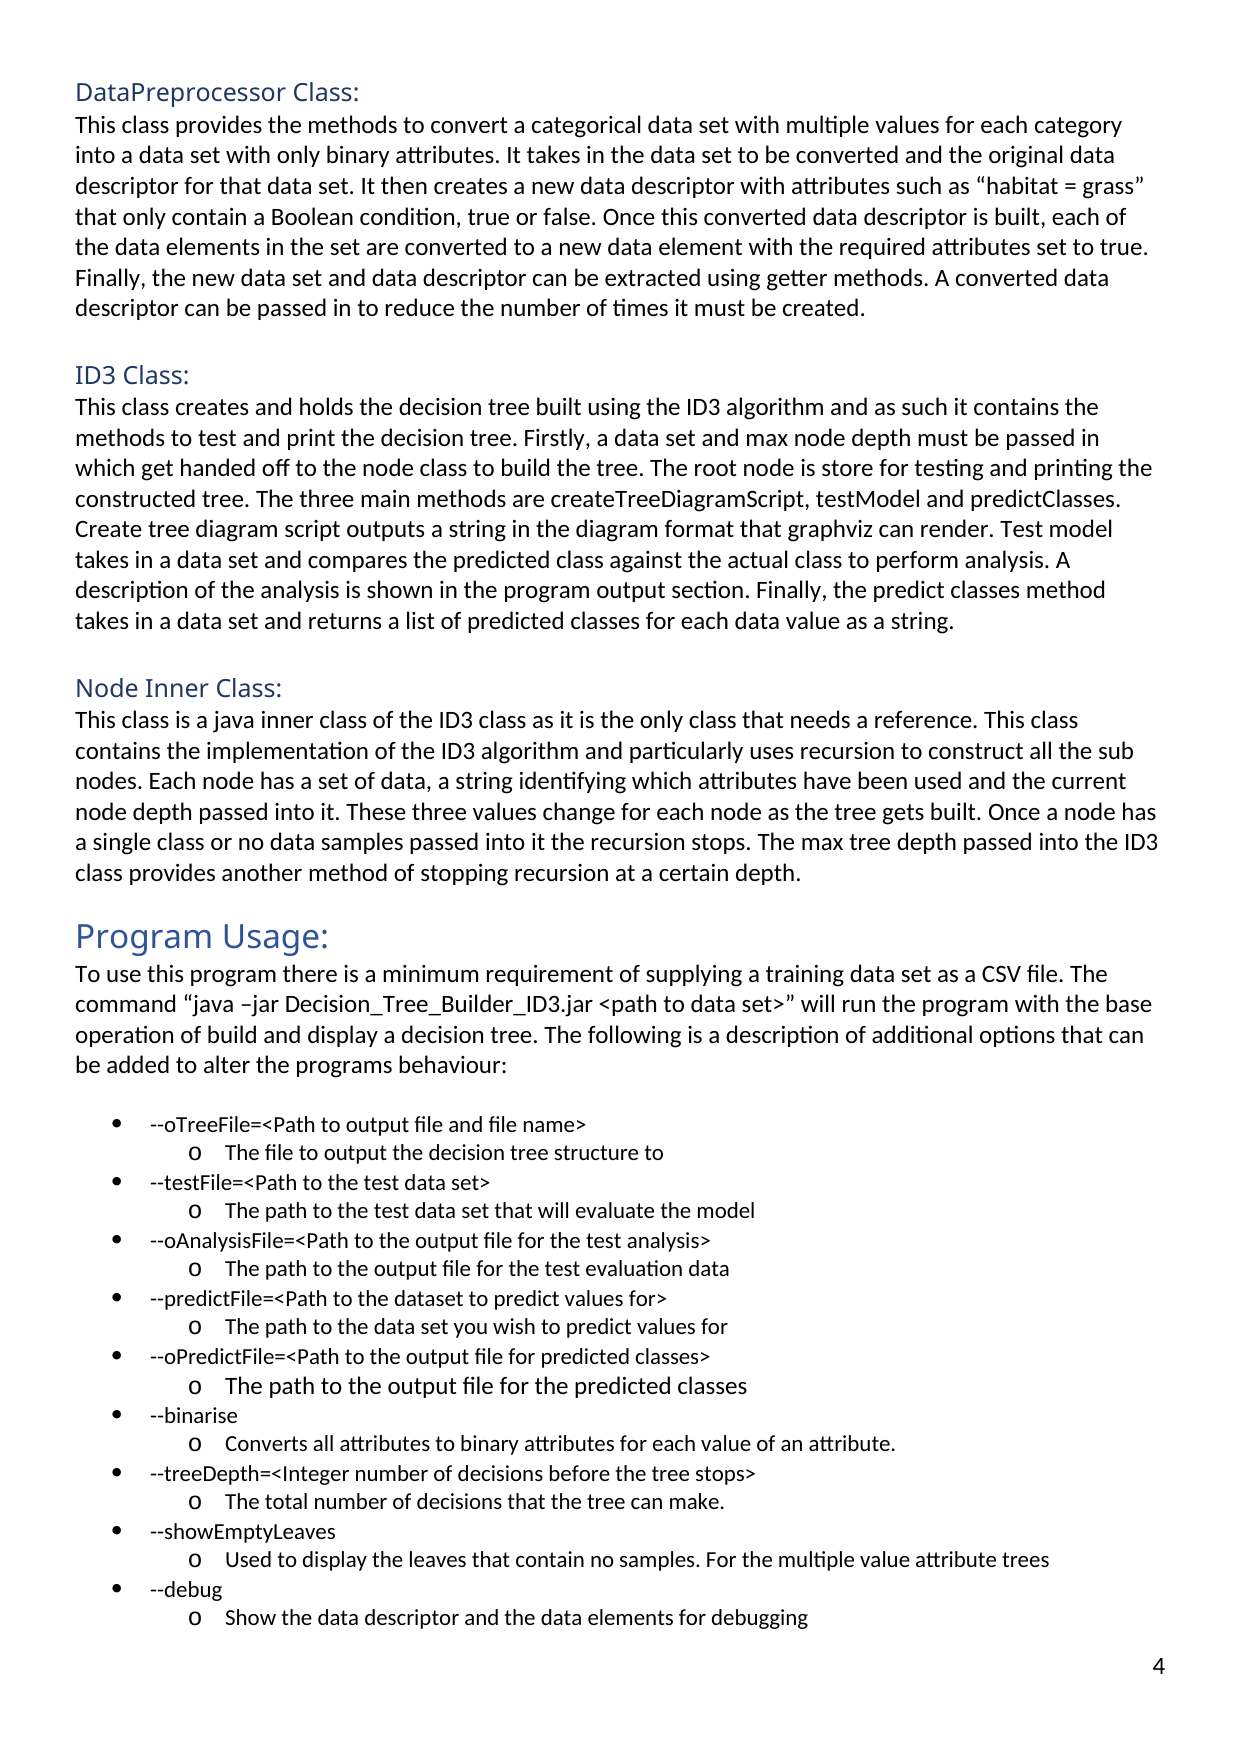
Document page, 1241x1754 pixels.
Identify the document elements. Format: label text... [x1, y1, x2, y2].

list --debug [112, 1575, 1165, 1603]
list --treeDepth=<Integer number of decisions before the tree stops> [112, 1459, 1165, 1487]
list The path to the output file for the predicted classes [187, 1370, 1165, 1402]
list The path to the data set you wish to predict values for [187, 1312, 1165, 1342]
text This class is a java inner class of the ID3 class as it is the only class that needs a reference. This class contains the implementation of the ID3 algorithm and particularly uses recursion to construct all the sub nodes. Each node has a set of data, a string identifying which attributes have been used and the current node depth passed into it. These three values change for each node as the tree gets built. Once a node has a single class or no data samples passed into it the recursion stops. The max tree depth passed into the ID3 class provides another method of stopping recursion at a certain depth. [75, 704, 1165, 887]
list Converts all attributes to binary attributes for each value of an attribute. [187, 1429, 1165, 1459]
list The file to output the decision tree structure to [187, 1138, 1165, 1168]
subtitle Node Inner Class: [75, 670, 1165, 704]
list The path to the output file for the test evaluation data [187, 1254, 1165, 1284]
subtitle DataPreprocessor Class: [75, 75, 1165, 109]
subtitle ID3 Class: [75, 357, 1165, 391]
list --oPredictFile=<Path to the output file for predicted classes> [112, 1342, 1165, 1370]
text This class provides the methods to convert a categorical data set with multiple values for each category into a data set with only binary attributes. It takes in the data set to be converted and the original data descriptor for that data set. It then creates a new data descriptor with attributes such as “habitat = grass” that only contain a Boolean condition, true or false. Once this converted data descriptor is built, each of the data elements in the set are converted to a new data element with the required attributes set to true. Finally, the new data set and data descriptor can be extracted using getter methods. A converted data descriptor can be passed in to reduce the number of times it must be created. [75, 109, 1165, 323]
list The path to the test data set that will evaluate the model [187, 1196, 1165, 1226]
text To use this program there is a minimum requirement of supplying a training data set as a CSV file. The command “java –jar Decision_Tree_Builder_ID3.jar <path to data set>” will run the program with the base operation of build and display a decision tree. The following is a description of additional options that can be added to alter the programs behaviour: [75, 958, 1165, 1111]
list --showEmptyLeaves [112, 1517, 1165, 1545]
list --oAnalysisFile=<Path to the output file for the test analysis> [112, 1226, 1165, 1254]
subtitle Program Usage: [75, 912, 1165, 958]
list --oTreeFile=<Path to output file and file name> [112, 1111, 1165, 1138]
list Show the data descriptor and the data elements for debugging [187, 1603, 1165, 1633]
list The total number of decisions that the tree can make. [187, 1487, 1165, 1517]
text This class creates and holds the decision tree built using the ID3 algorithm and as such it contains the methods to test and print the decision tree. Firstly, a data set and max node depth must be passed in which get handed off to the node class to build the tree. The root node is store for testing and printing the constructed tree. The three main methods are createTreeDiagramScript, testModel and predictClasses. Create tree diagram script outputs a string in the diagram format that graphviz can render. Test model takes in a data set and compares the predicted class against the actual class to perform analysis. A description of the analysis is shown in the program output section. Finally, the predict classes method takes in a data set and returns a list of predicted classes for each data value as a string. [75, 391, 1165, 636]
list Used to display the leaves that contain no samples. For the multiple value attribute trees [187, 1545, 1165, 1575]
list --predictFile=<Path to the dataset to predict values for> [112, 1284, 1165, 1312]
list --binarise [112, 1402, 1165, 1429]
list --testFile=<Path to the test data set> [112, 1168, 1165, 1196]
